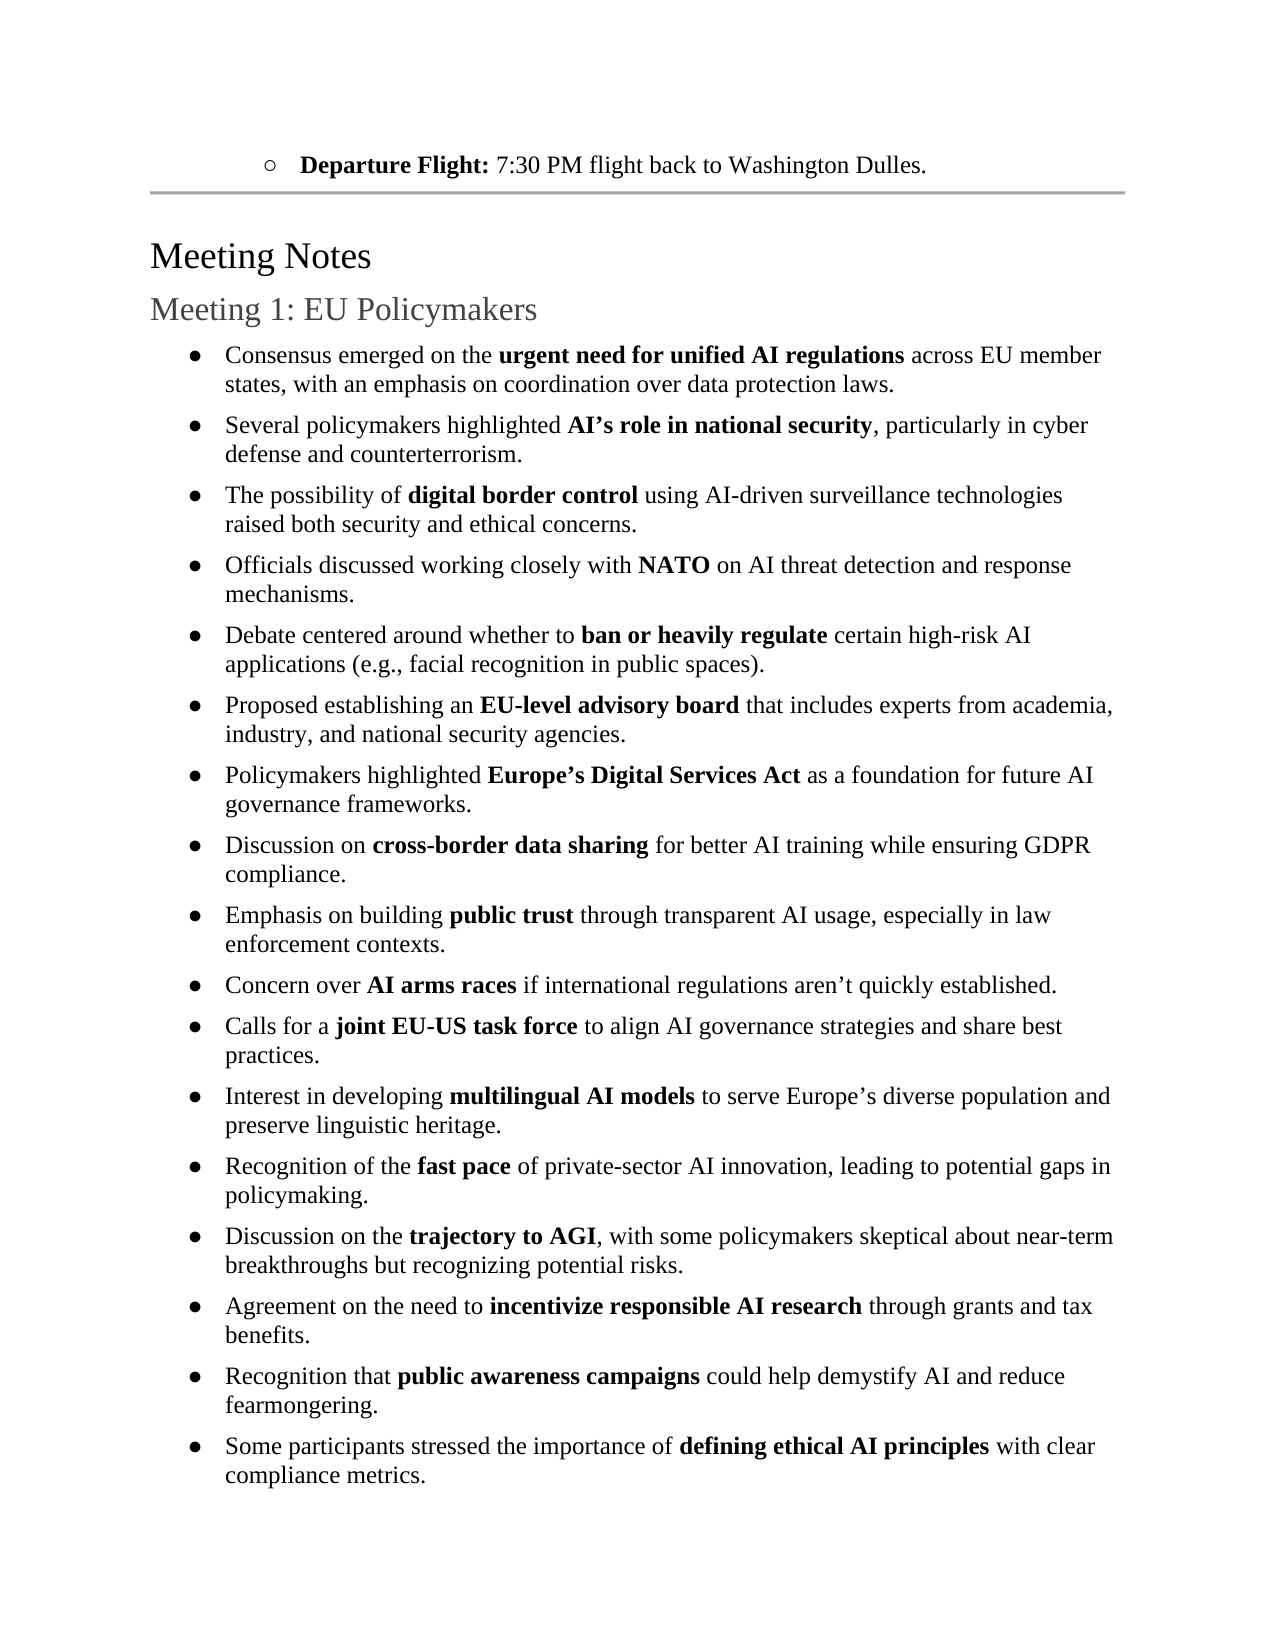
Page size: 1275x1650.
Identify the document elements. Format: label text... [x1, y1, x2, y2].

list Emphasis on building public trust through transparent AI usage, especially in law enforcement contexts. [187, 900, 1125, 957]
list Calls for a joint EU-US task force to align AI governance strategies and share best practices. [187, 1011, 1125, 1069]
list Policymakers highlighted Europe’s Digital Services Act as a foundation for future AI governance frameworks. [187, 760, 1125, 817]
list The possibility of digital border control using AI-driven surveillance technologies raised both security and ethical concerns. [187, 480, 1125, 537]
list Agreement on the need to incentivize responsible AI research through grants and tax benefits. [187, 1291, 1125, 1349]
list Debate centered around whether to ban or heavily regulate certain high-risk AI applications (e.g., facial recognition in public spaces). [187, 620, 1125, 677]
list Some participants stressed the importance of defining ethical AI principles with clear compliance metrics. [187, 1431, 1125, 1489]
list Recognition that public awareness campaigns could help demystify AI and reduce fearmongering. [187, 1361, 1125, 1419]
list Interest in developing multilingual AI models to serve Europe’s diverse population and preserve linguistic heritage. [187, 1081, 1125, 1139]
list Recognition of the fast pace of private-sector AI innovation, leading to potential gaps in policymaking. [187, 1151, 1125, 1209]
list Discussion on the trajectory to AGI, with some policymakers skeptical about near-term breakthroughs but recognizing potential risks. [187, 1221, 1125, 1279]
list Departure Flight: 7:30 PM flight back to Washington Dulles. [262, 150, 1125, 179]
list Officials discussed working closely with NATO on AI threat detection and response mechanisms. [187, 550, 1125, 607]
list Proposed establishing an EU-level advisory board that includes experts from academia, industry, and national security agencies. [187, 690, 1125, 747]
list Discussion on cross-border data sharing for better AI training while ensuring GDPR compliance. [187, 830, 1125, 887]
subtitle Meeting Notes [150, 233, 1125, 277]
subtitle Meeting 1: EU Policymakers [150, 289, 1125, 327]
list Consensus emerged on the urgent need for unified AI regulations across EU member states, with an emphasis on coordination over data protection laws. [187, 340, 1125, 397]
list Several policymakers highlighted AI’s role in national security, particularly in cyber defense and counterterrorism. [187, 410, 1125, 467]
list Concern over AI arms races if international regulations aren’t quickly established. [187, 970, 1125, 999]
